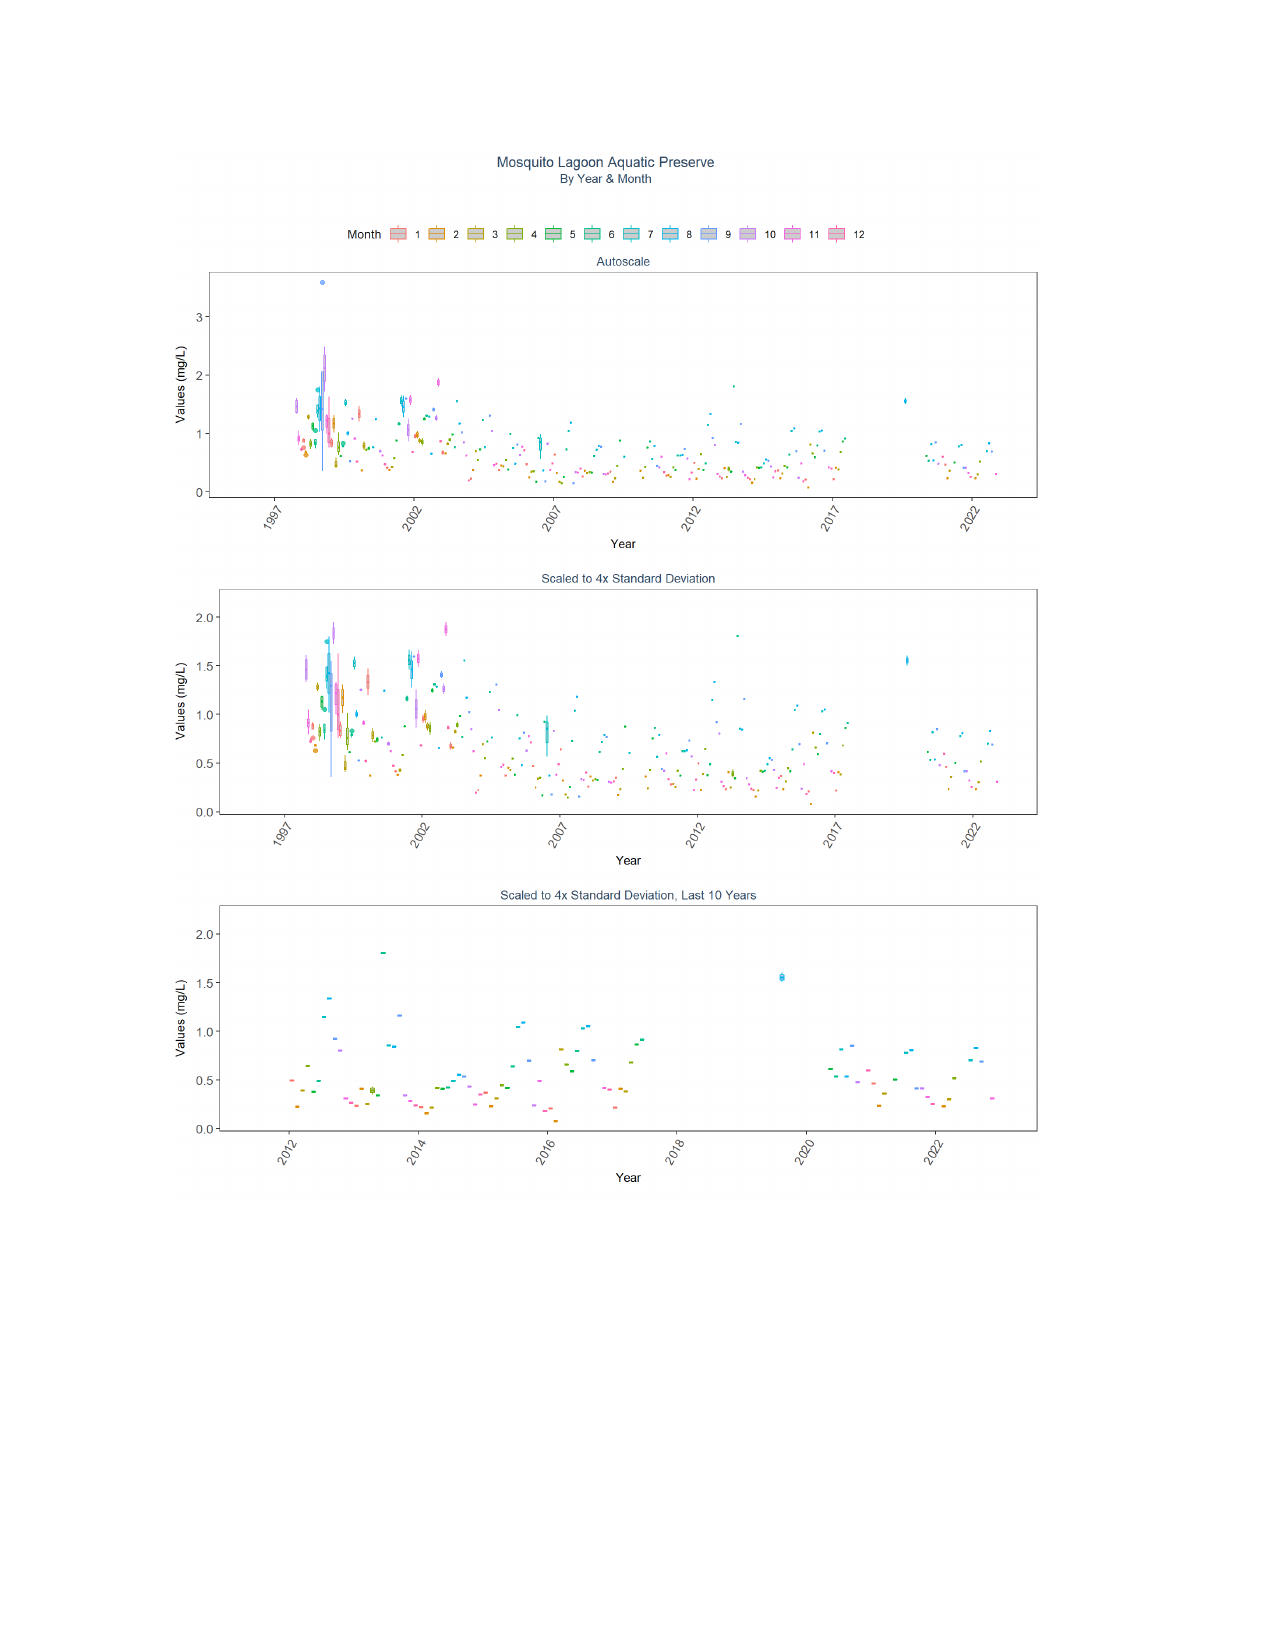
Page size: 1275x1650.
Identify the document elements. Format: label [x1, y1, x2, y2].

picture [168, 150, 1044, 1200]
